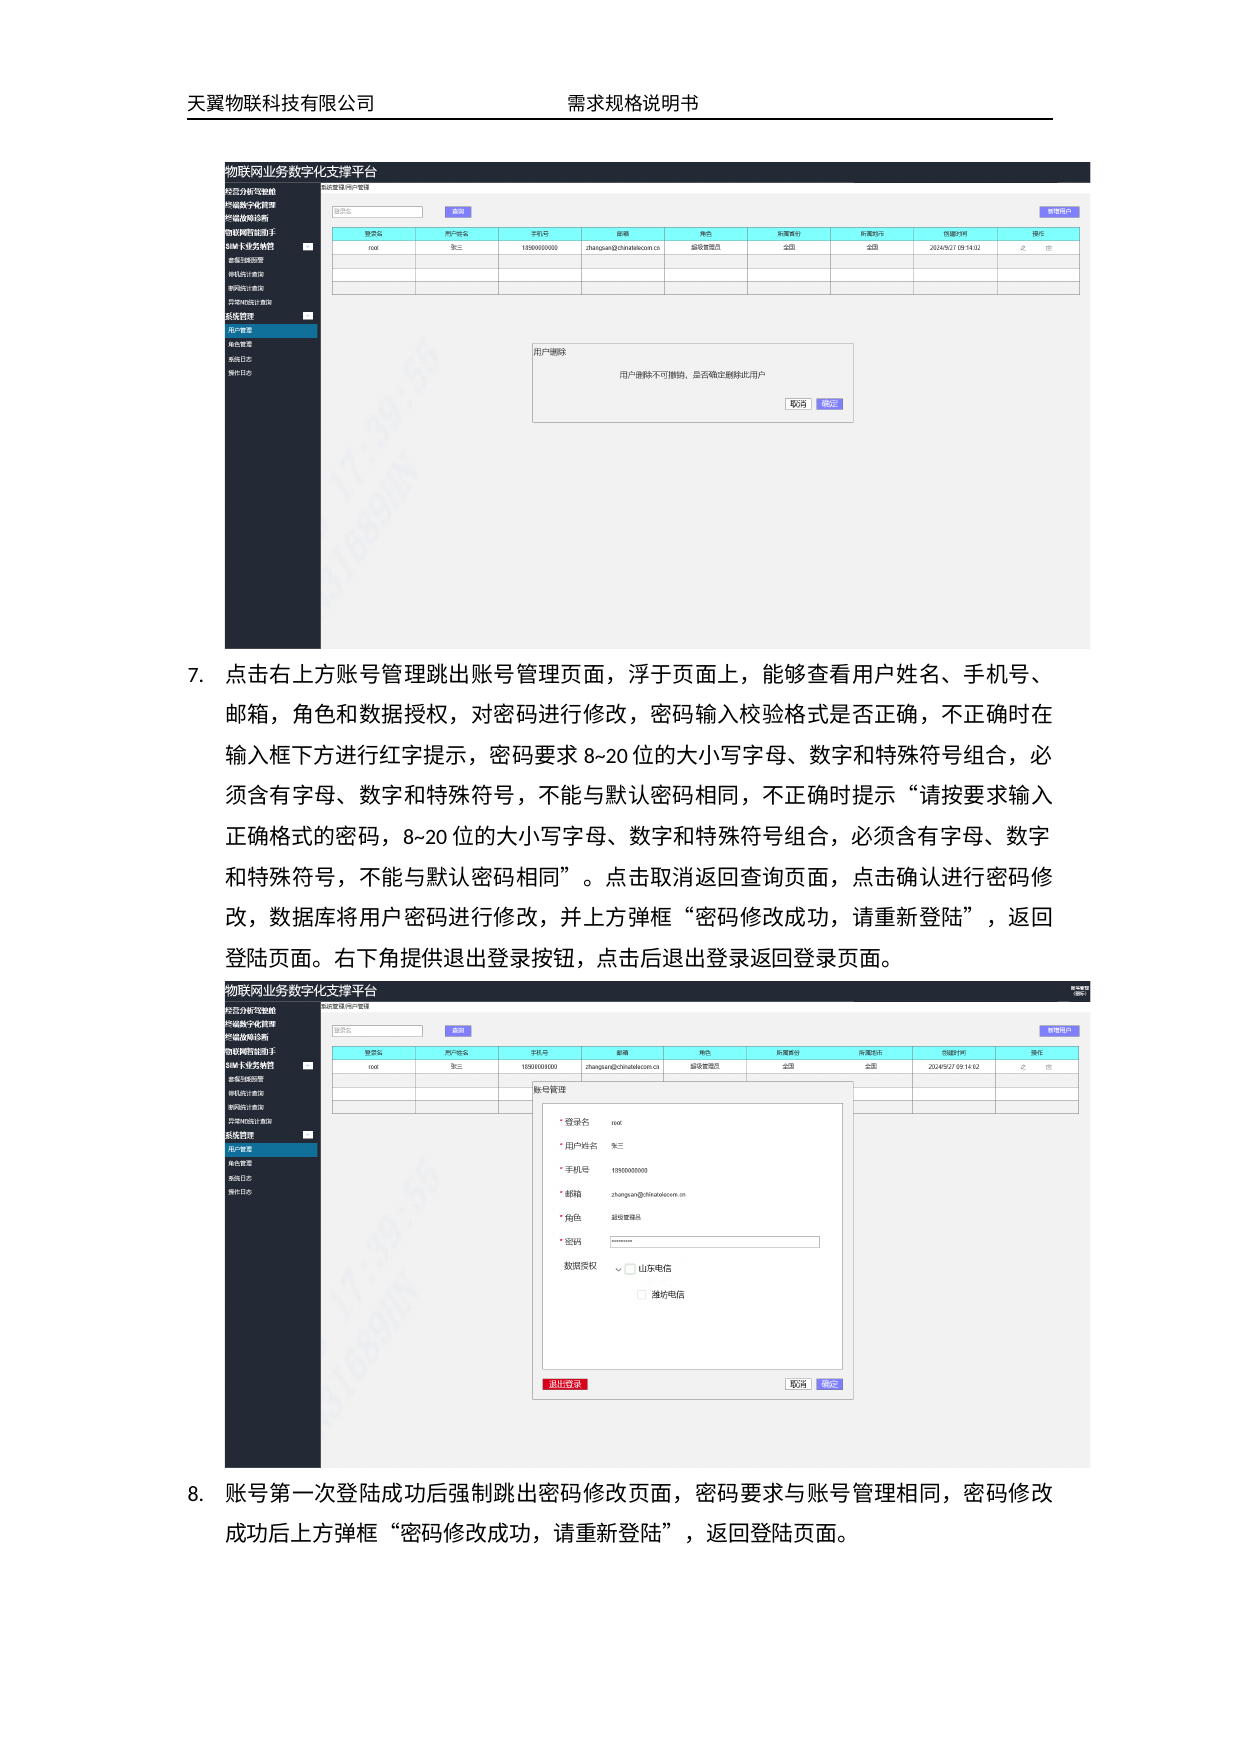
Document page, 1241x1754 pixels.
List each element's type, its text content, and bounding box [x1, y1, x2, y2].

list 账号第一次登陆成功后强制跳出密码修改页面，密码要求与账号管理相同，密码修改成功后上方弹框“密码修改成功，请重新登陆”，返回登陆页面。 [187, 1475, 1053, 1548]
list 点击右上方账号管理跳出账号管理页面，浮于页面上，能够查看用户姓名、手机号、邮箱，角色和数据授权，对密码进行修改，密码输入校验格式是否正确，不正确时在输入框下方进行红字提示，密码要求8~20位的大小写字母、数字和特殊符号组合，必须含有字母、数字和特殊符号，不能与默认密码相同，不正确时提示“请按要求输入正确格式的密码，8~20位的大小写字母、数字和特殊符号组合，必须含有字母、数字和特殊符号，不能与默认密码相同”。点击取消返回查询页面，点击确认进行密码修改，数据库将用户密码进行修改，并上方弹框“密码修改成功，请重新登陆”，返回登陆页面。右下角提供退出登录按钮，点击后退出登录返回登录页面。 [187, 656, 1053, 973]
picture [224, 981, 1091, 1468]
picture [224, 162, 1091, 649]
